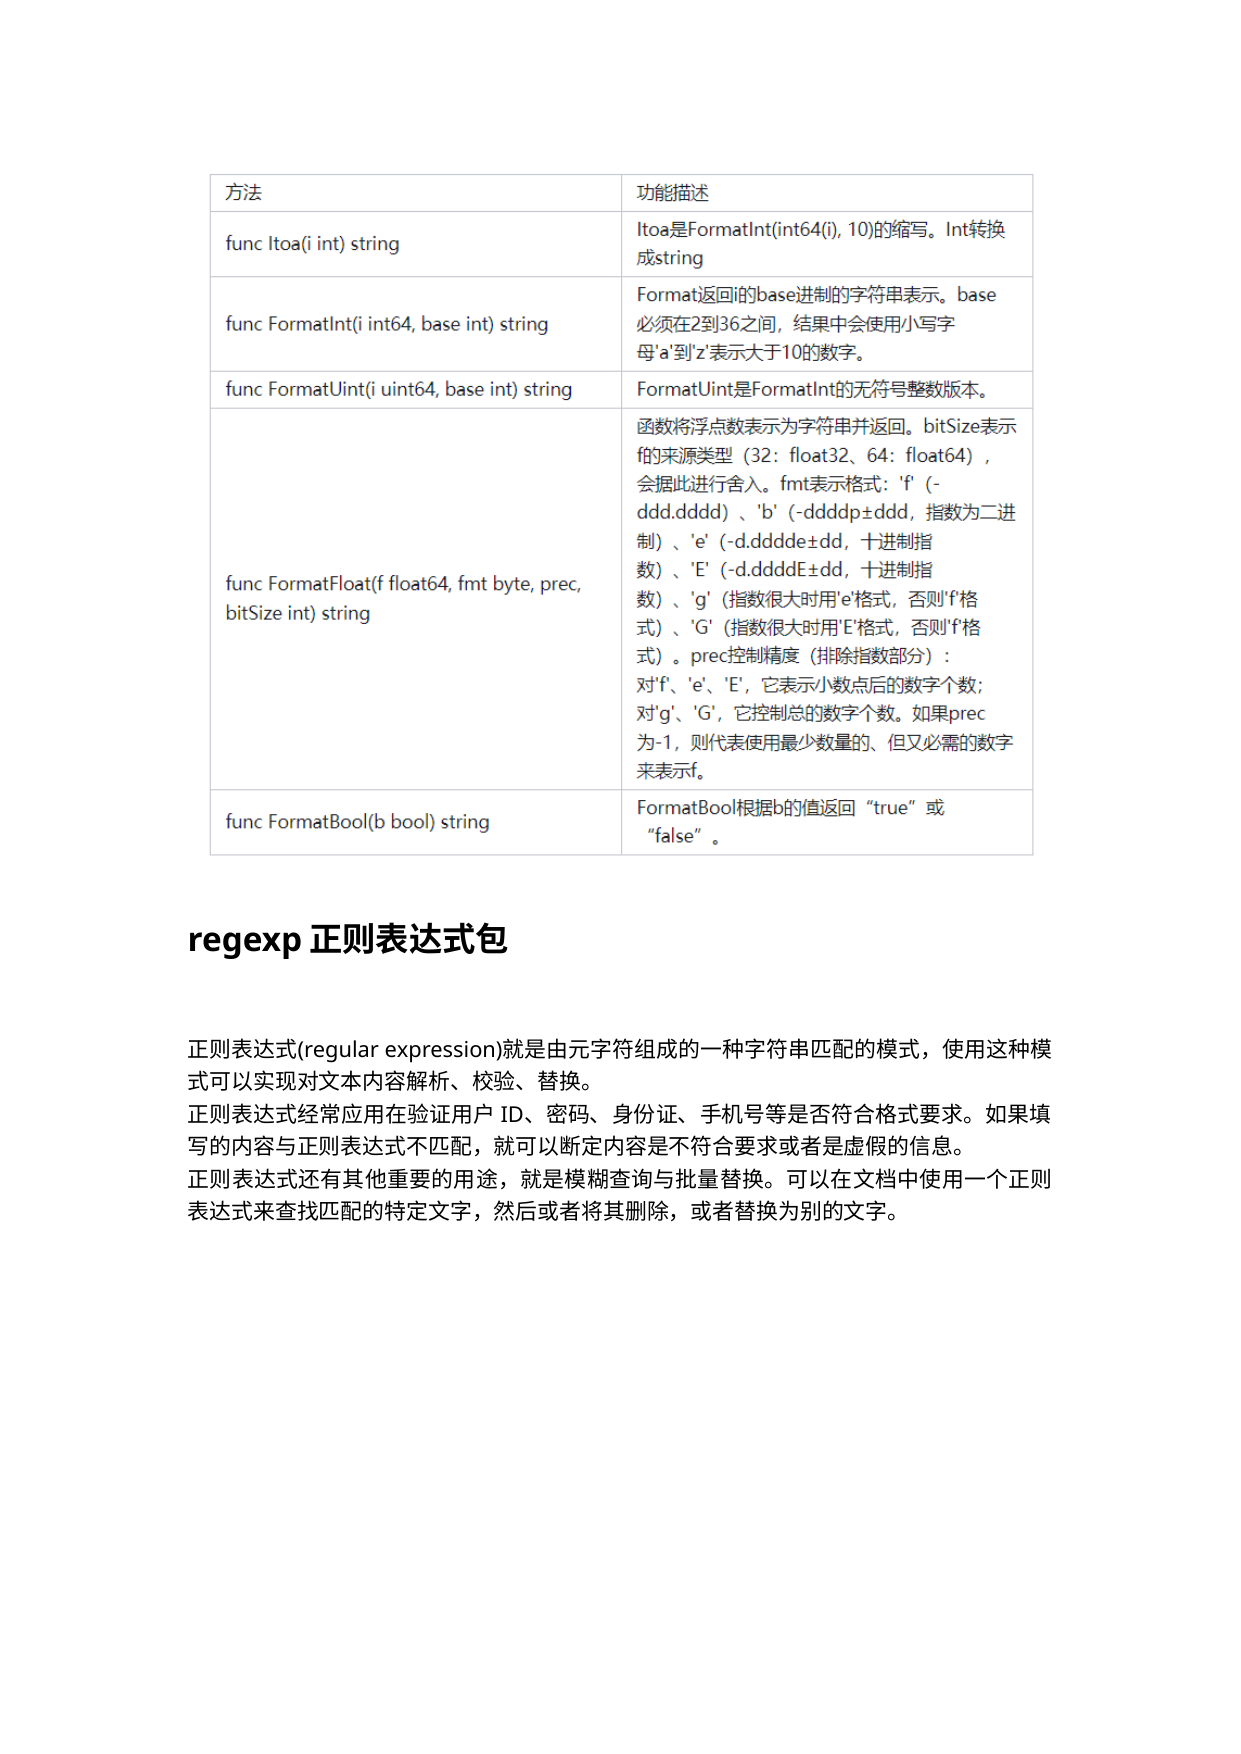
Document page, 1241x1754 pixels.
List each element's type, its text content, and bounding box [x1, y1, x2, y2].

picture [187, 162, 1053, 874]
text 正则表达式经常应用在验证用户ID、密码、身份证、手机号等是否符合格式要求。如果填写的内容与正则表达式不匹配，就可以断定内容是不符合要求或者是虚假的信息。 [187, 1096, 1053, 1161]
subtitle regexp正则表达式包 [187, 904, 1053, 969]
text 正则表达式还有其他重要的用途，就是模糊查询与批量替换。可以在文档中使用一个正则表达式来查找匹配的特定文字，然后或者将其删除，或者替换为别的文字。 [187, 1161, 1053, 1226]
text 正则表达式(regular expression)就是由元字符组成的一种字符串匹配的模式，使用这种模式可以实现对文本内容解析、校验、替换。 [187, 1031, 1053, 1096]
